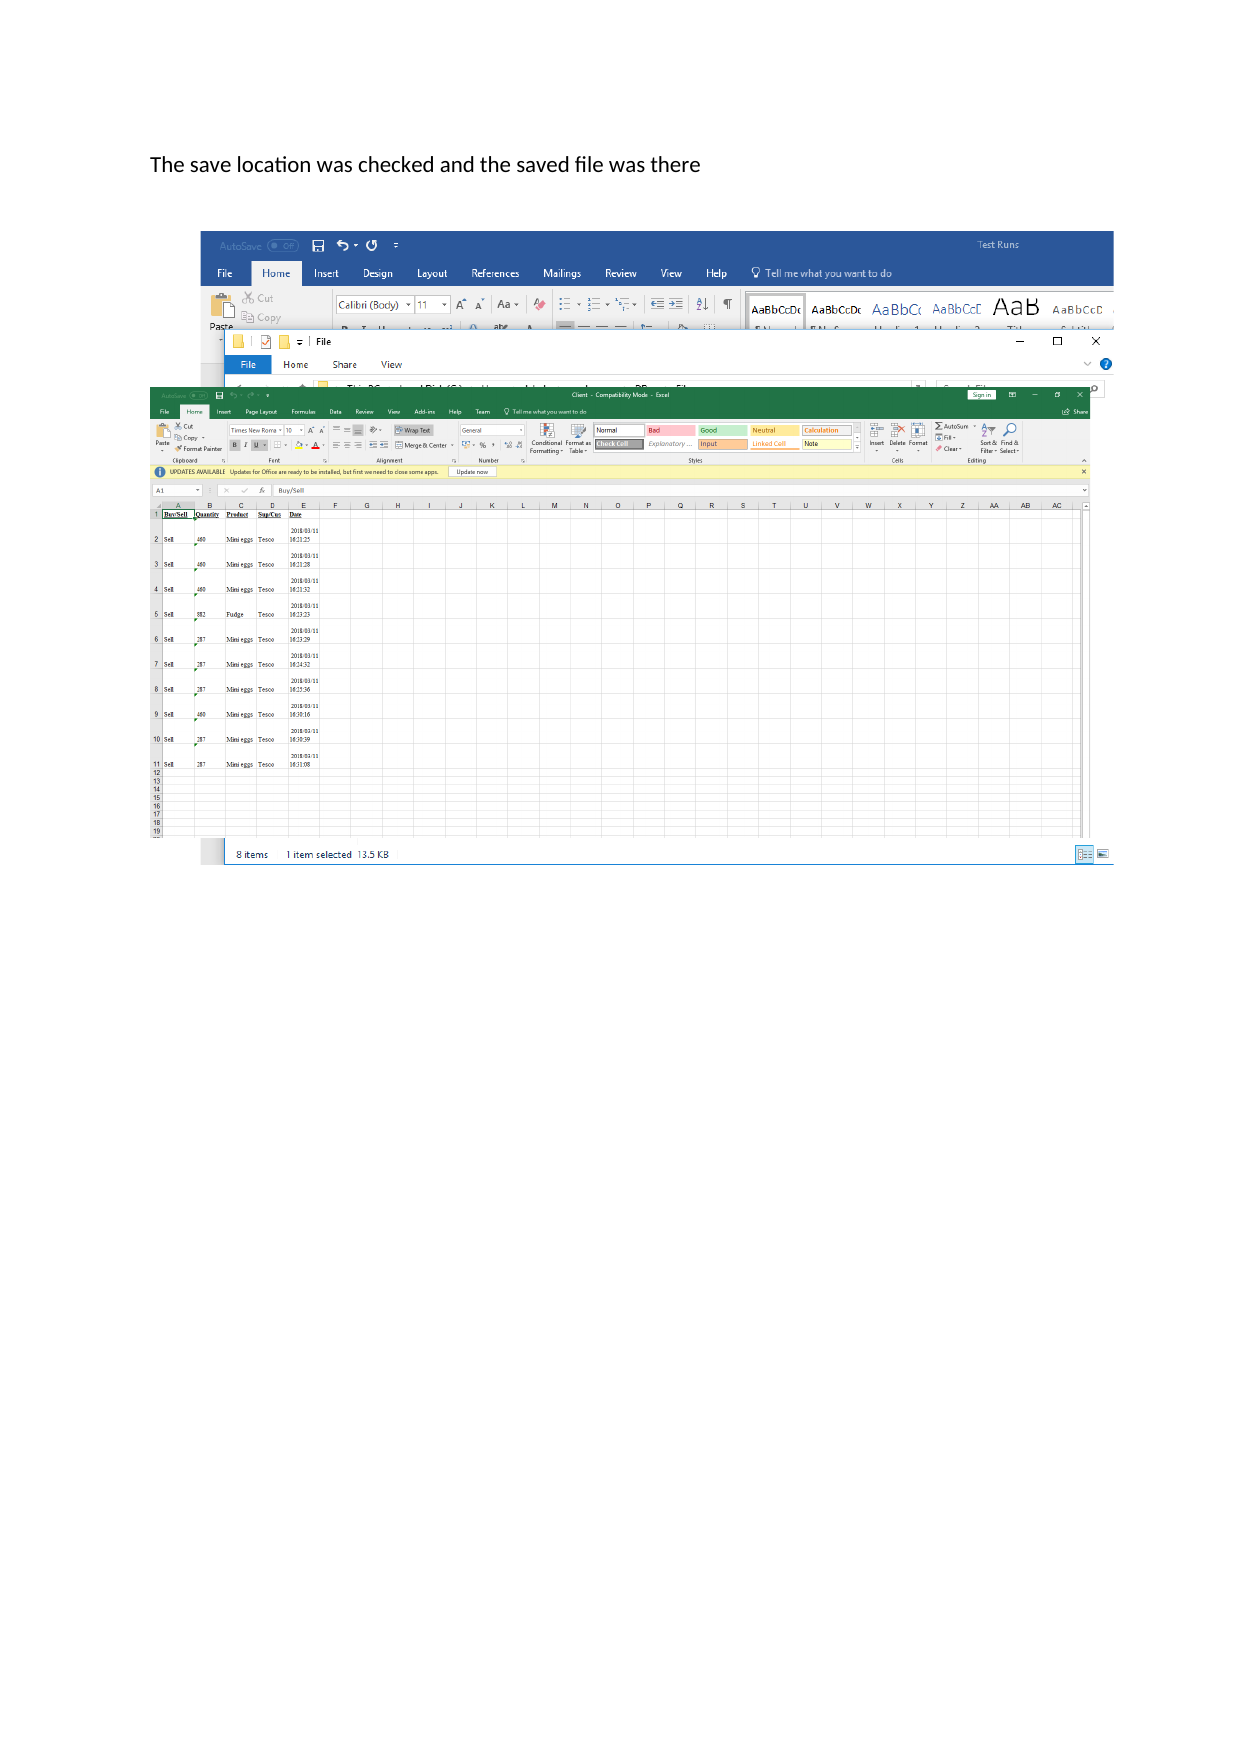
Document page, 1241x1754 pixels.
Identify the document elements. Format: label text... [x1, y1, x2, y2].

text The save location was checked and the saved file was there [150, 150, 1090, 178]
picture [150, 231, 1114, 865]
